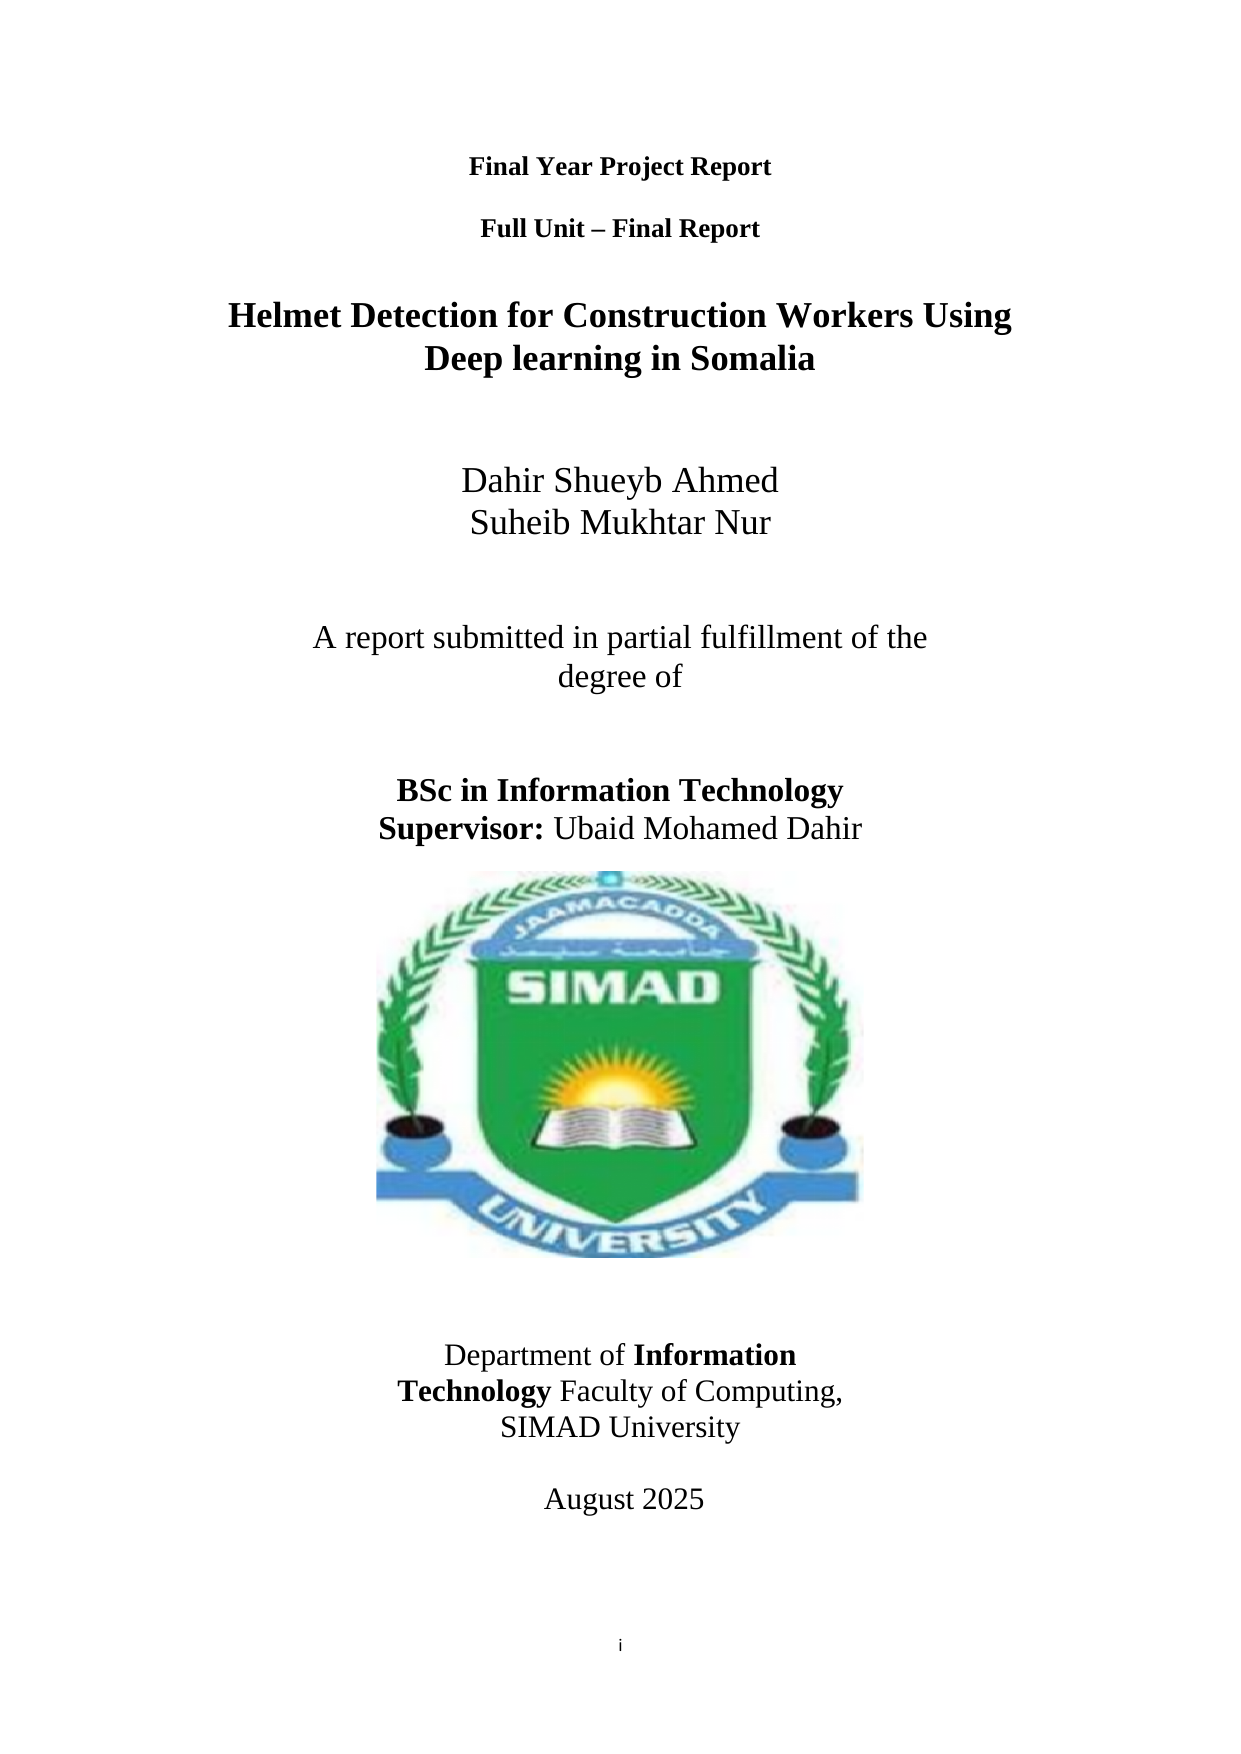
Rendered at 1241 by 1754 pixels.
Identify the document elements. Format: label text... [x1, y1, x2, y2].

picture [376, 871, 864, 1258]
text Dahir Shueyb Ahmed [187, 458, 1053, 500]
text degree of [187, 656, 1053, 694]
text Helmet Detection for Construction Workers Using Deep learning in Somalia [187, 294, 1053, 378]
text A report submitted in partial fulfillment of the [187, 618, 1053, 656]
text Full Unit – Final Report [187, 212, 1053, 243]
text Department of Information [187, 1337, 1053, 1373]
text SIMAD University [187, 1408, 1053, 1444]
text August 2025 [187, 1480, 1053, 1516]
text Suheib Mukhtar Nur [187, 500, 1053, 542]
text BSc in Information Technology [187, 770, 1053, 808]
text Final Year Project Report [187, 150, 1053, 181]
text Technology Faculty of Computing, [187, 1373, 1053, 1408]
text Supervisor: Ubaid Mohamed Dahir [187, 808, 1053, 846]
